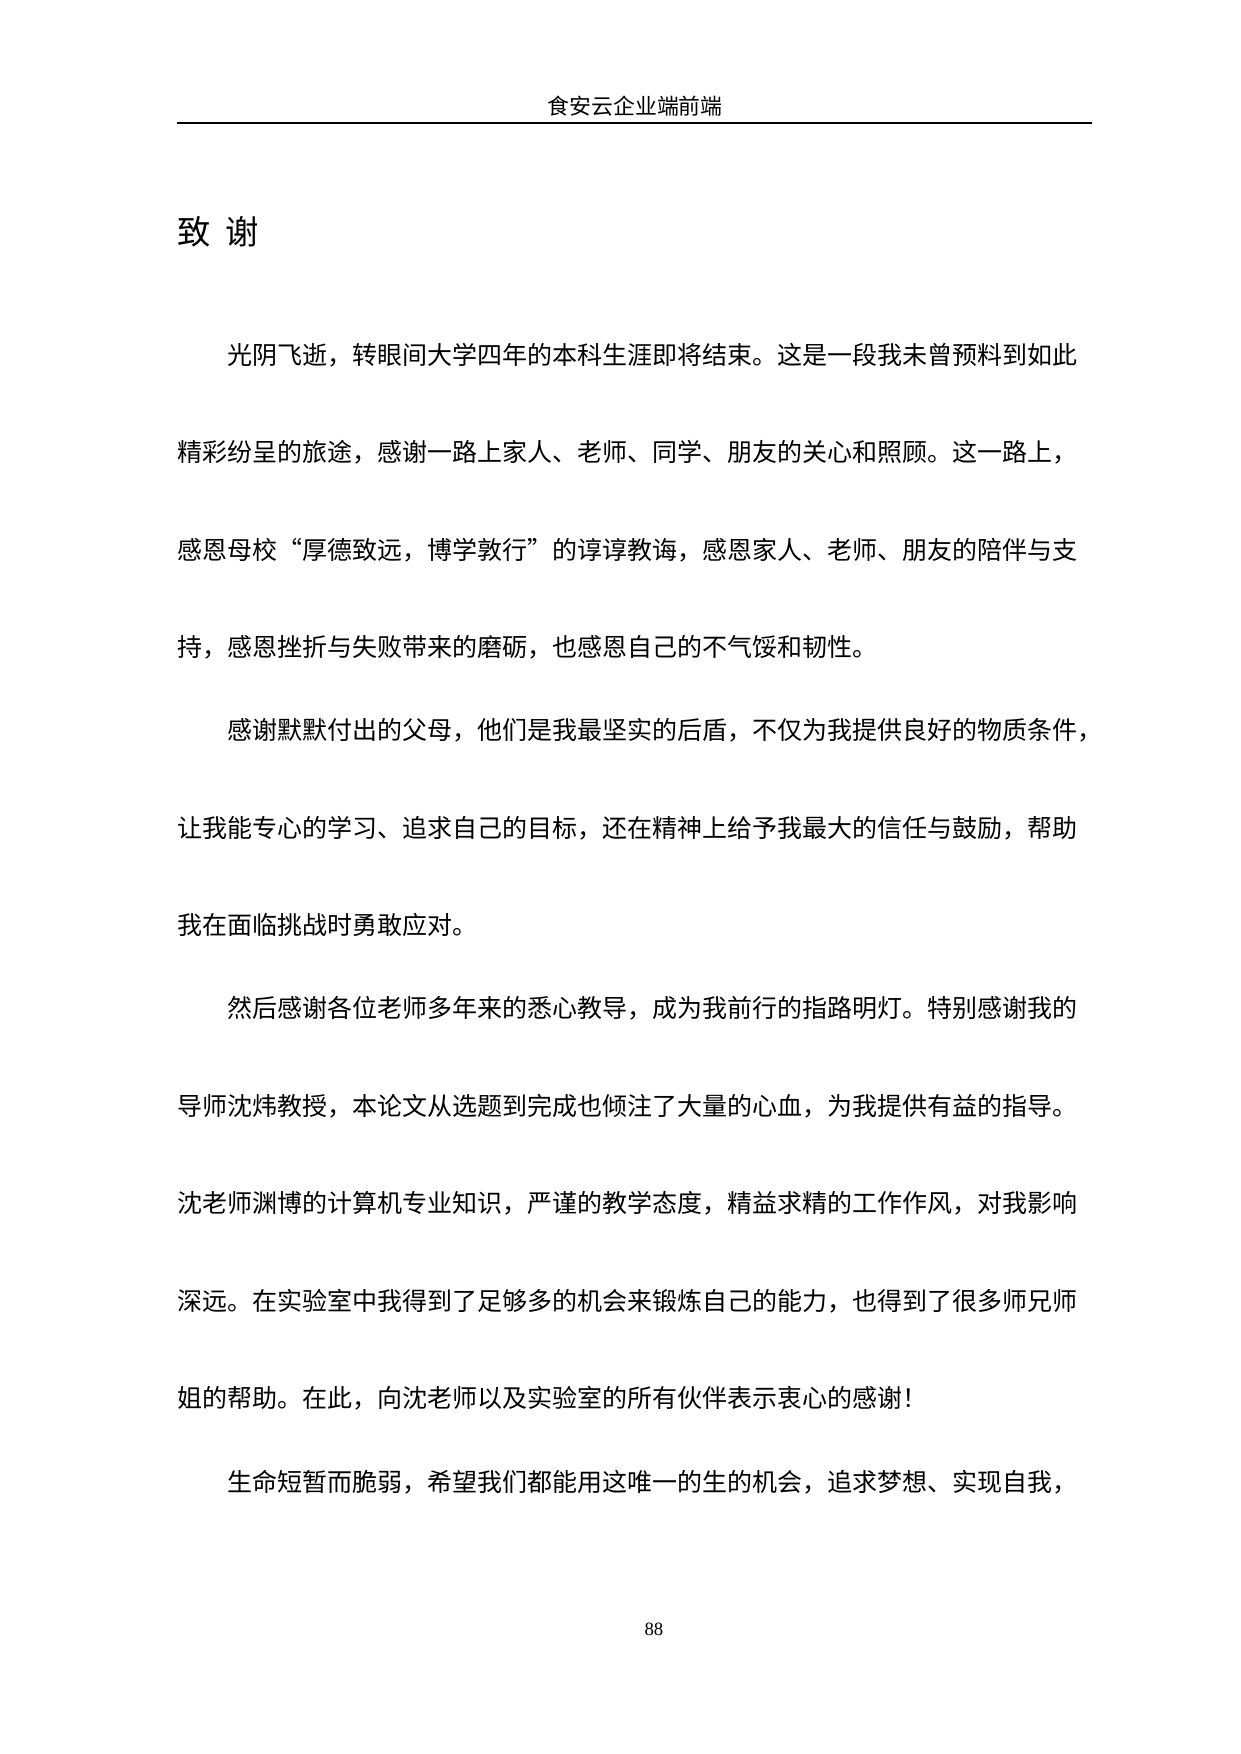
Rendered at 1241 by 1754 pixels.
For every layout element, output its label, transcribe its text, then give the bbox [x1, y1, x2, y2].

text 然后感谢各位老师多年来的悉心教导，成为我前行的指路明灯。特别感谢我的导师沈炜教授，本论文从选题到完成也倾注了大量的心血，为我提供有益的指导。沈老师渊博的计算机专业知识，严谨的教学态度，精益求精的工作作风，对我影响深远。在实验室中我得到了足够多的机会来锻炼自己的能力，也得到了很多师兄师姐的帮助。在此，向沈老师以及实验室的所有伙伴表示衷心的感谢！ [177, 974, 1092, 1429]
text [177, 1448, 1092, 1513]
text 致 谢 [177, 197, 1092, 262]
text 光阴飞逝，转眼间大学四年的本科生涯即将结束。这是一段我未曾预料到如此精彩纷呈的旅途，感谢一路上家人、老师、同学、朋友的关心和照顾。这一路上，感恩母校“厚德致远，博学敦行”的谆谆教诲，感恩家人、老师、朋友的陪伴与支持，感恩挫折与失败带来的磨砺，也感恩自己的不气馁和韧性。 [177, 321, 1092, 678]
text 感谢默默付出的父母，他们是我最坚实的后盾，不仅为我提供良好的物质条件，让我能专心的学习、追求自己的目标，还在精神上给予我最大的信任与鼓励，帮助我在面临挑战时勇敢应对。 [177, 696, 1092, 956]
